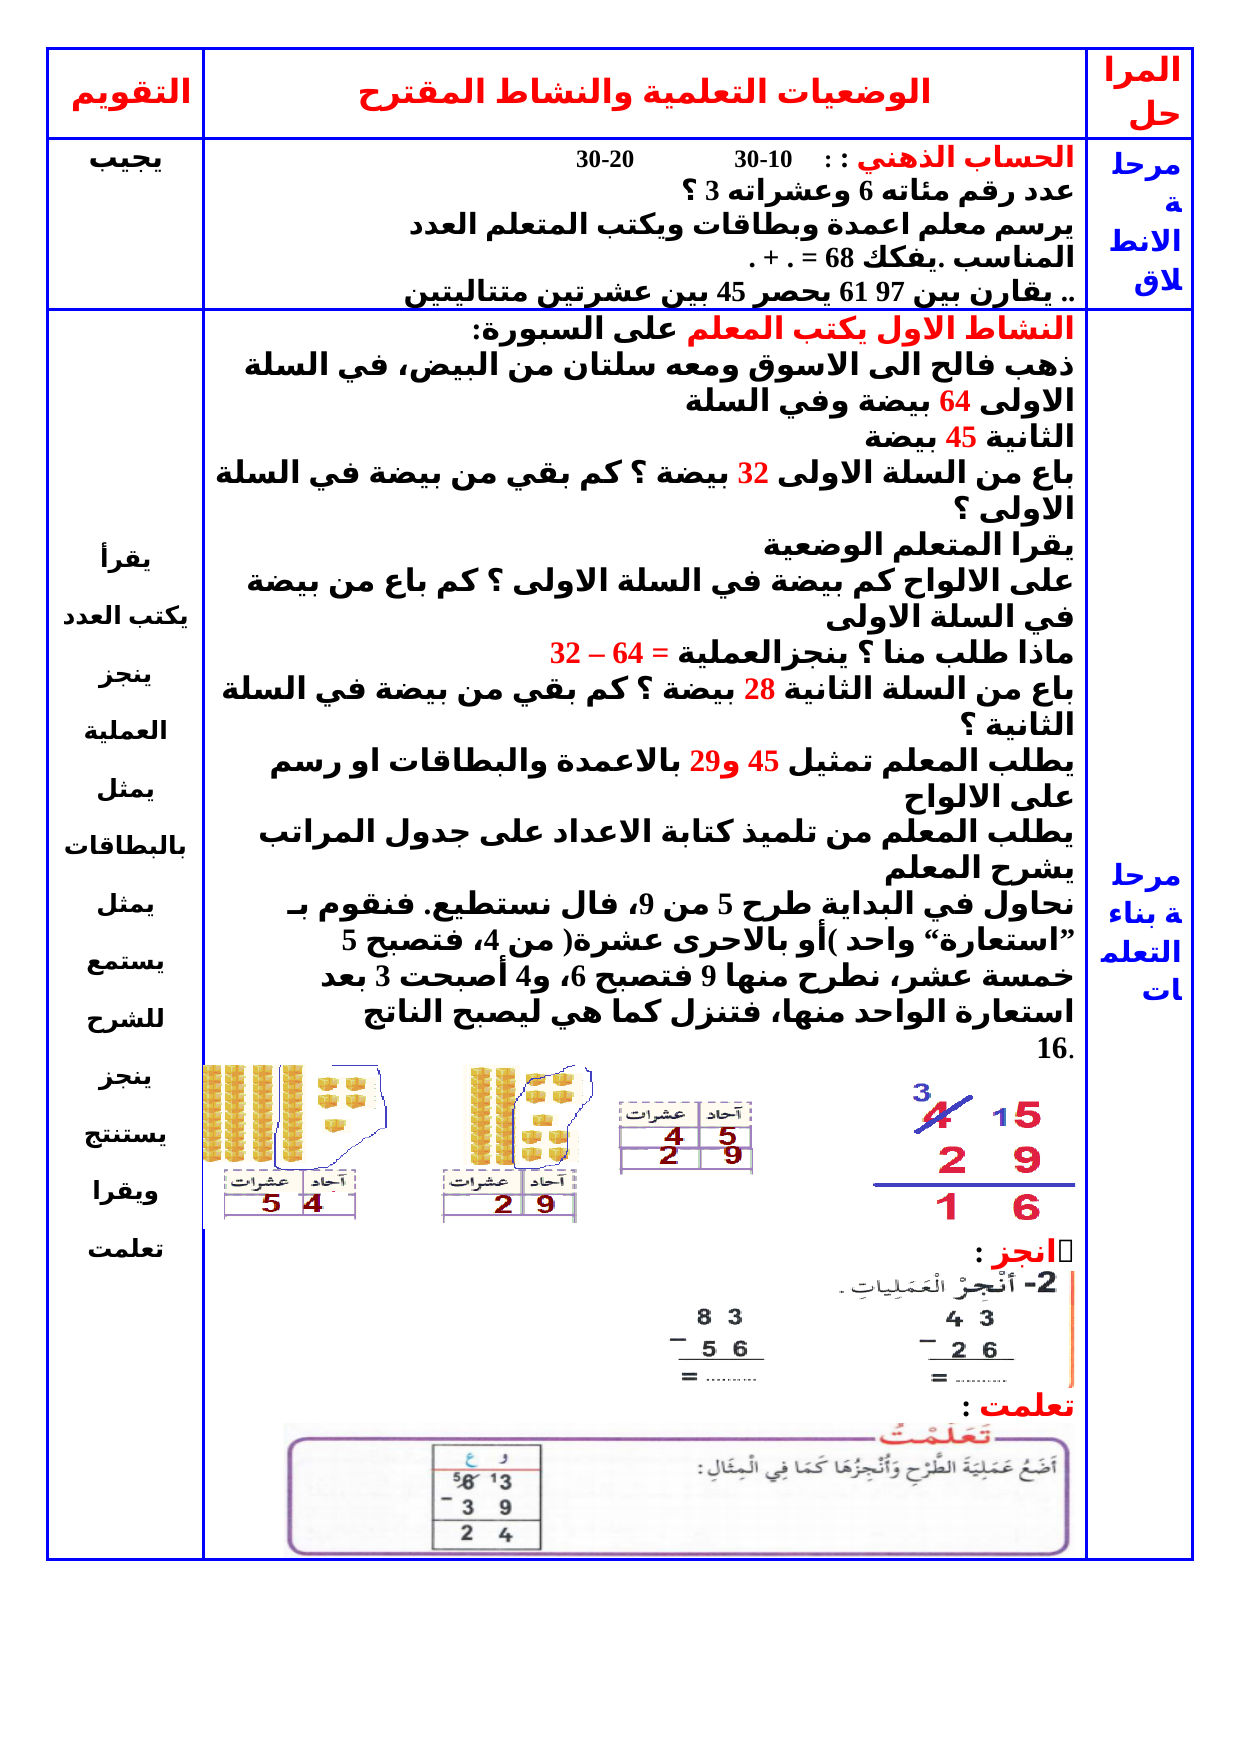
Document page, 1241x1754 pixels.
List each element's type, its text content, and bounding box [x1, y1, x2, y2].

picture [203, 1065, 1076, 1229]
table_header التقويم [49, 50, 202, 137]
table_cell مرحلة الانطلاق [1088, 140, 1191, 307]
table_cell مرحلة بناء التعلمات [1088, 311, 1191, 1558]
table_header الوضعيات التعلمية والنشاط المقترح [205, 50, 1085, 137]
table_cell الحساب الذهني : : 10-30 20-30 عدد رقم مئاته 6 وعشراته 3 ؟ يرسم معلم اعمدة وبطاقات ويكتب المتعلم العدد المناسب .يفكك 68 = . + . .. يقارن بين 97 61 يحصر 45 بين عشرتين متتاليتين [205, 140, 1085, 307]
table_cell النشاط الاول يكتب المعلم على السبورة: ذهب فالح الى الاسوق ومعه سلتان من البيض، في السلة الاولى 64 بيضة وفي السلة الثانية 45 بيضة باع من السلة الاولى 32 بيضة ؟ كم بقي من بيضة في السلة الاولى ؟ يقرا المتعلم الوضعية على الالواح كم بيضة في السلة الاولى ؟ كم باع من بيضة في السلة الاولى ماذا طلب منا ؟ ينجزالعملية = 64 – 32 باع من السلة الثانية 28 بيضة ؟ كم بقي من بيضة في السلة الثانية ؟ يطلب المعلم تمثيل 45 و29 بالاعمدة والبطاقات او رسم على الالواح يطلب المعلم من تلميذ كتابة الاعداد على جدول المراتب يشرح المعلم نحاول في البداية طرح 5 من 9، فال نستطيع. فنقوم بـ ”استعارة“ واحد )أو بالاحرى عشرة( من 4، فتصبح 5 خمسة عشر، نطرح منها 9 فتصبح 6، و4 أصبحت 3 بعد استعارة الواحد منها، فتنزل كما هي ليصبح الناتج .16 انجز : تعلمت : [205, 311, 1085, 1558]
table_cell يقرأ يكتب العدد ينجز العملية يمثل بالبطاقات يمثل يستمع للشرح ينجز يستنتج ويقرا تعلمت [49, 311, 202, 1558]
table_header المراحل [1088, 50, 1191, 137]
picture [283, 1423, 1076, 1558]
picture [661, 1271, 1076, 1388]
table_cell يجيب [49, 140, 202, 307]
